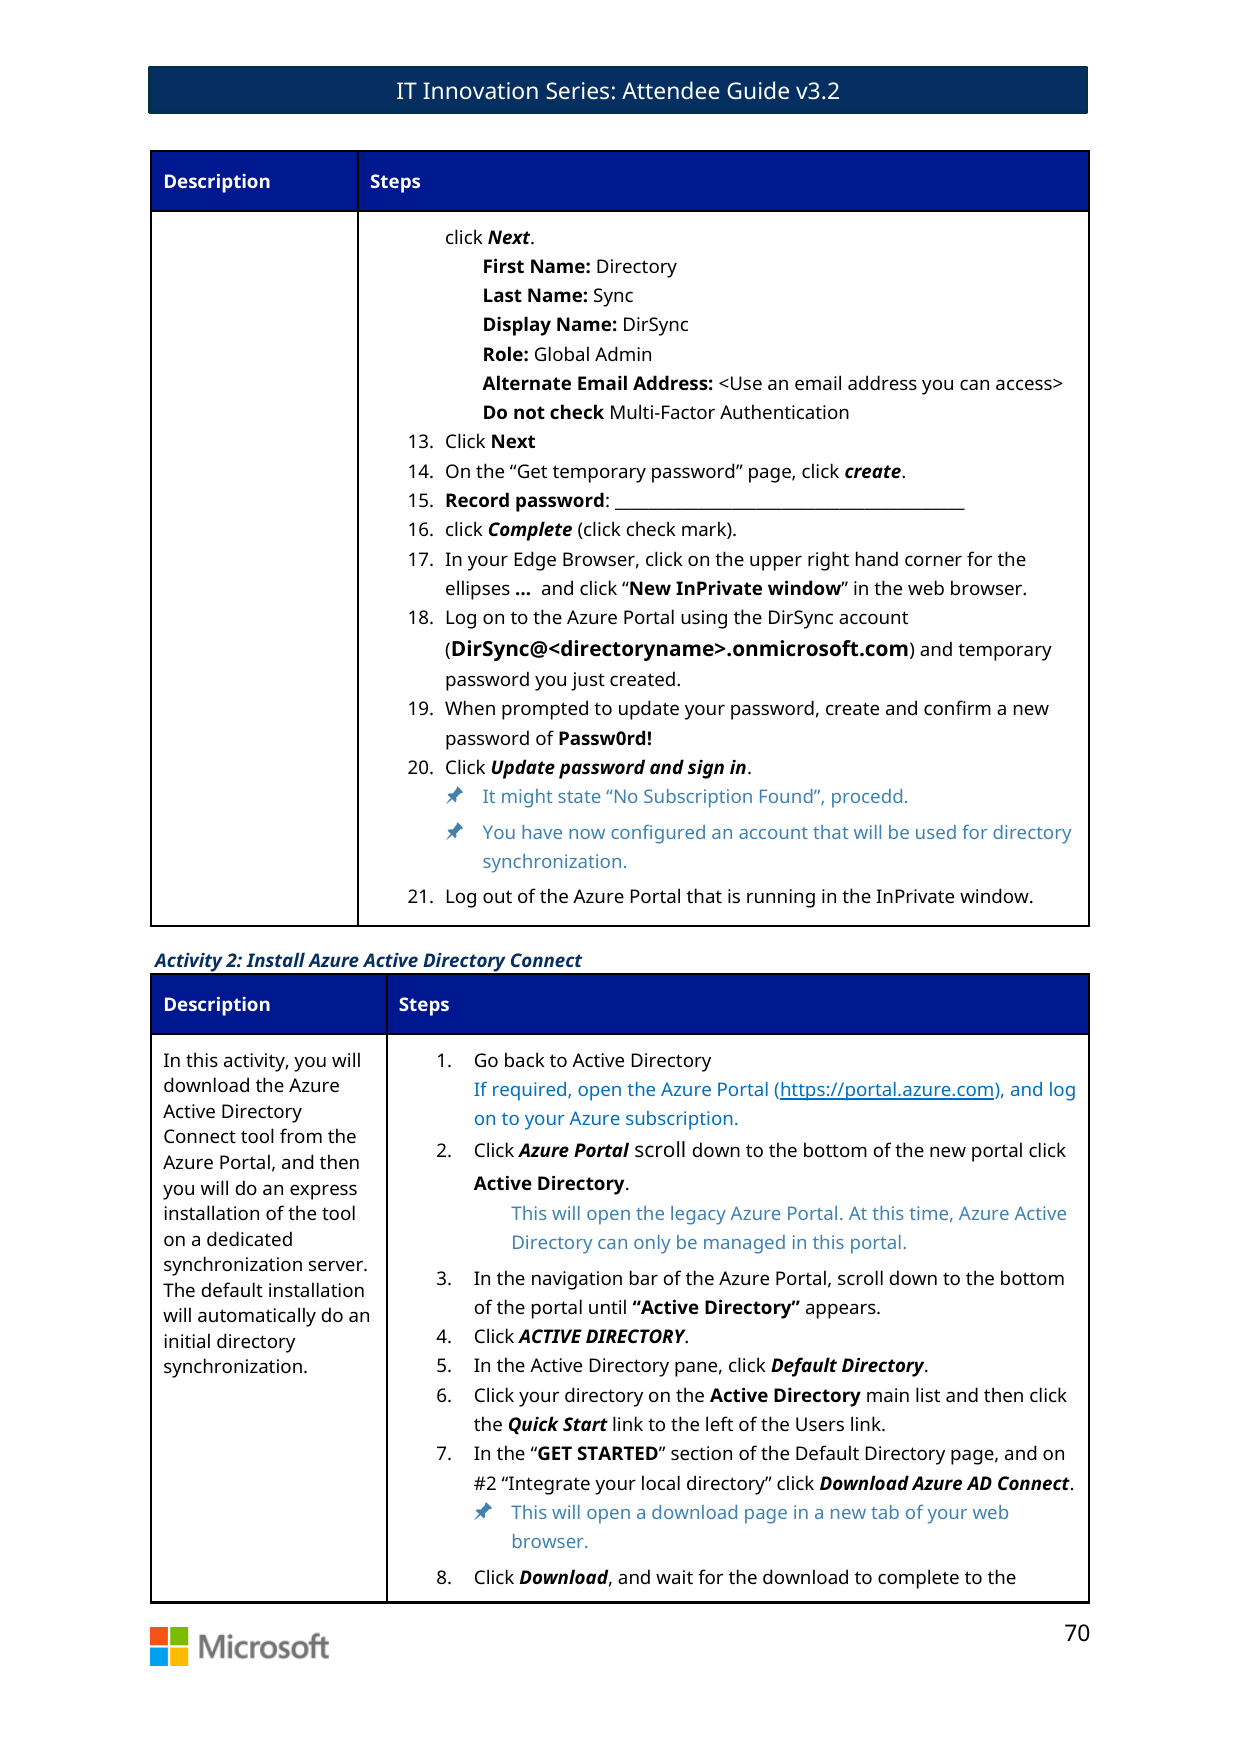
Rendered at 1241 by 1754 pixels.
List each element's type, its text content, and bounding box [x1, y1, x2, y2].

picture [446, 822, 463, 840]
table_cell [359, 212, 1088, 925]
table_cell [152, 1035, 386, 1601]
table_header Steps [359, 152, 1088, 210]
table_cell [388, 1035, 1088, 1601]
subtitle Activity 2: Install Azure Active Directory Connect [150, 948, 1090, 973]
table_header Description [152, 975, 386, 1033]
picture [446, 786, 463, 804]
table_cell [152, 212, 357, 925]
table_header Description [152, 152, 357, 210]
table_header Steps [388, 975, 1088, 1033]
picture [474, 1502, 492, 1520]
picture [150, 1627, 330, 1666]
